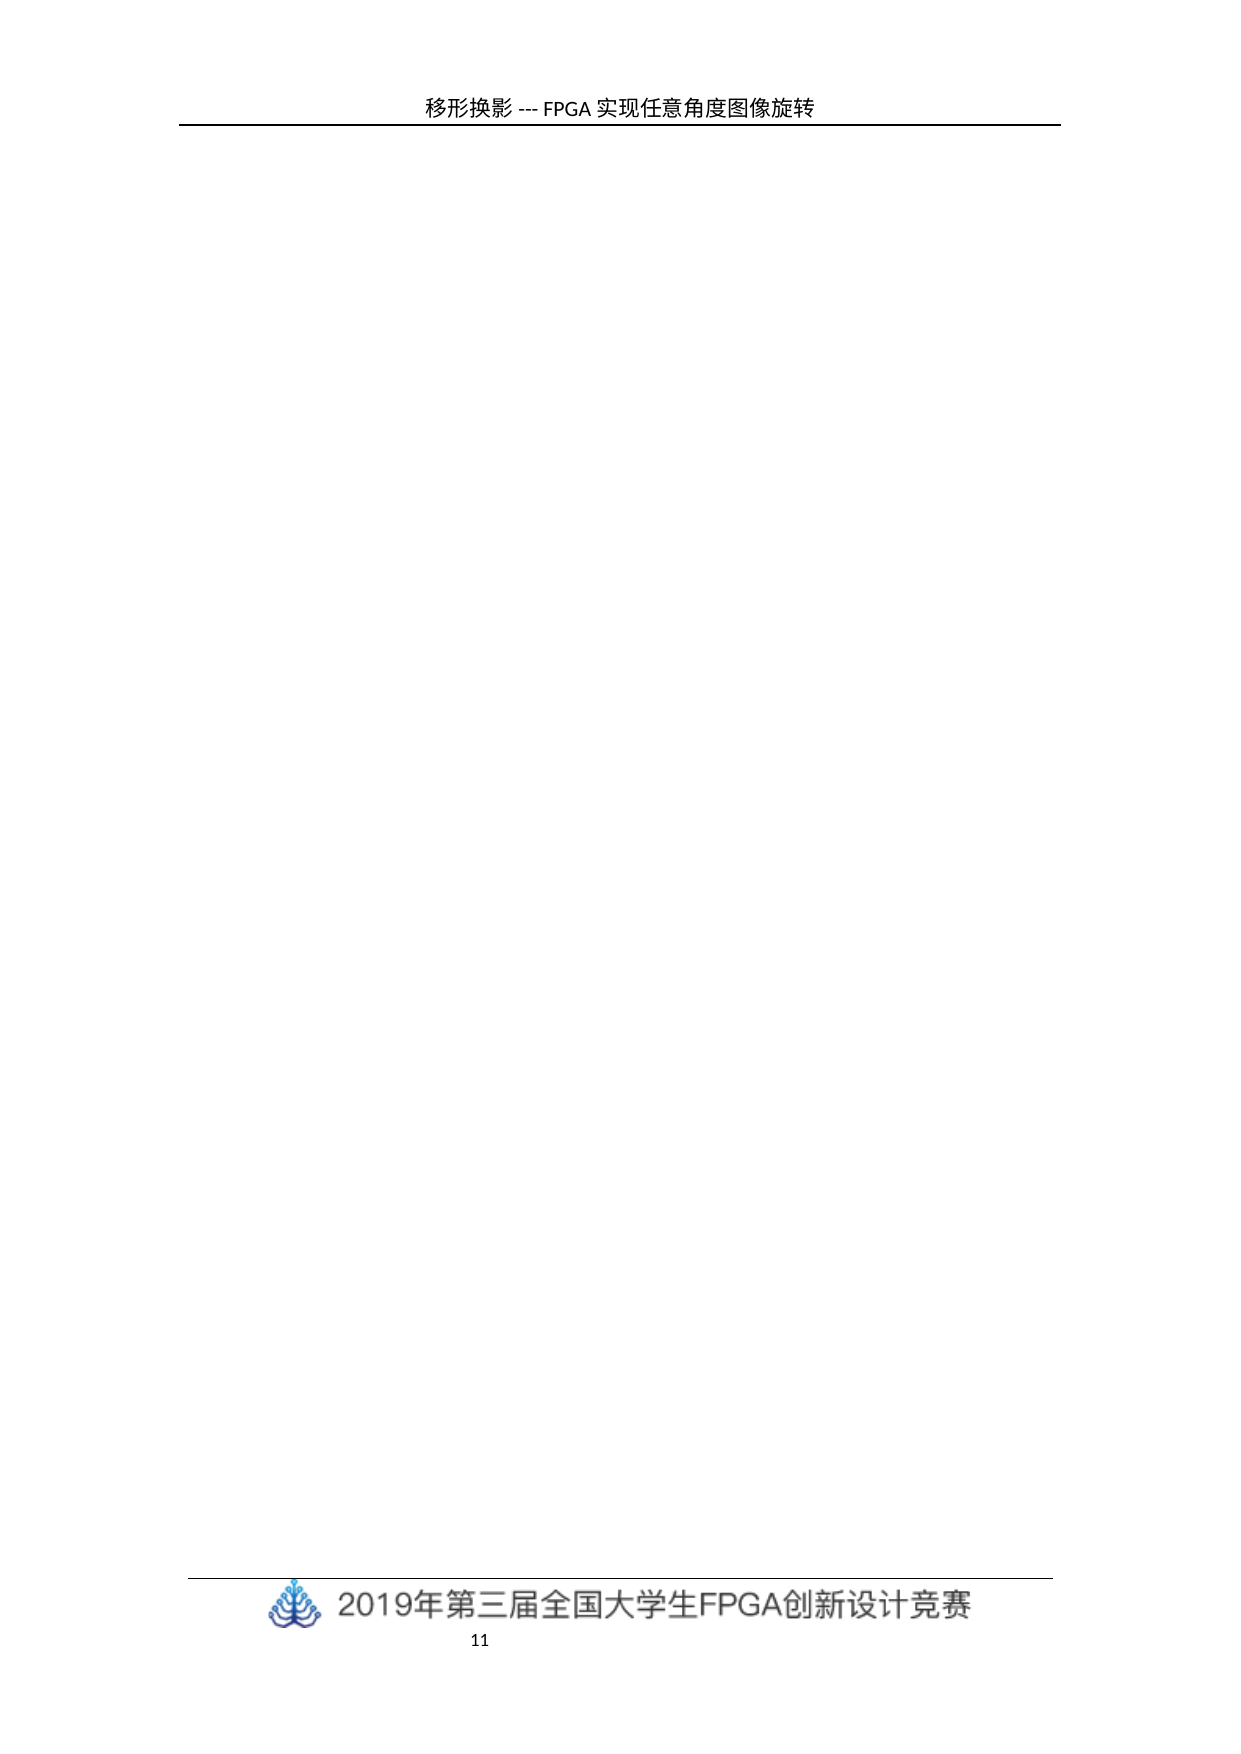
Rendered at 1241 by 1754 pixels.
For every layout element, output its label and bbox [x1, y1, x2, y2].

picture [268, 1579, 972, 1628]
